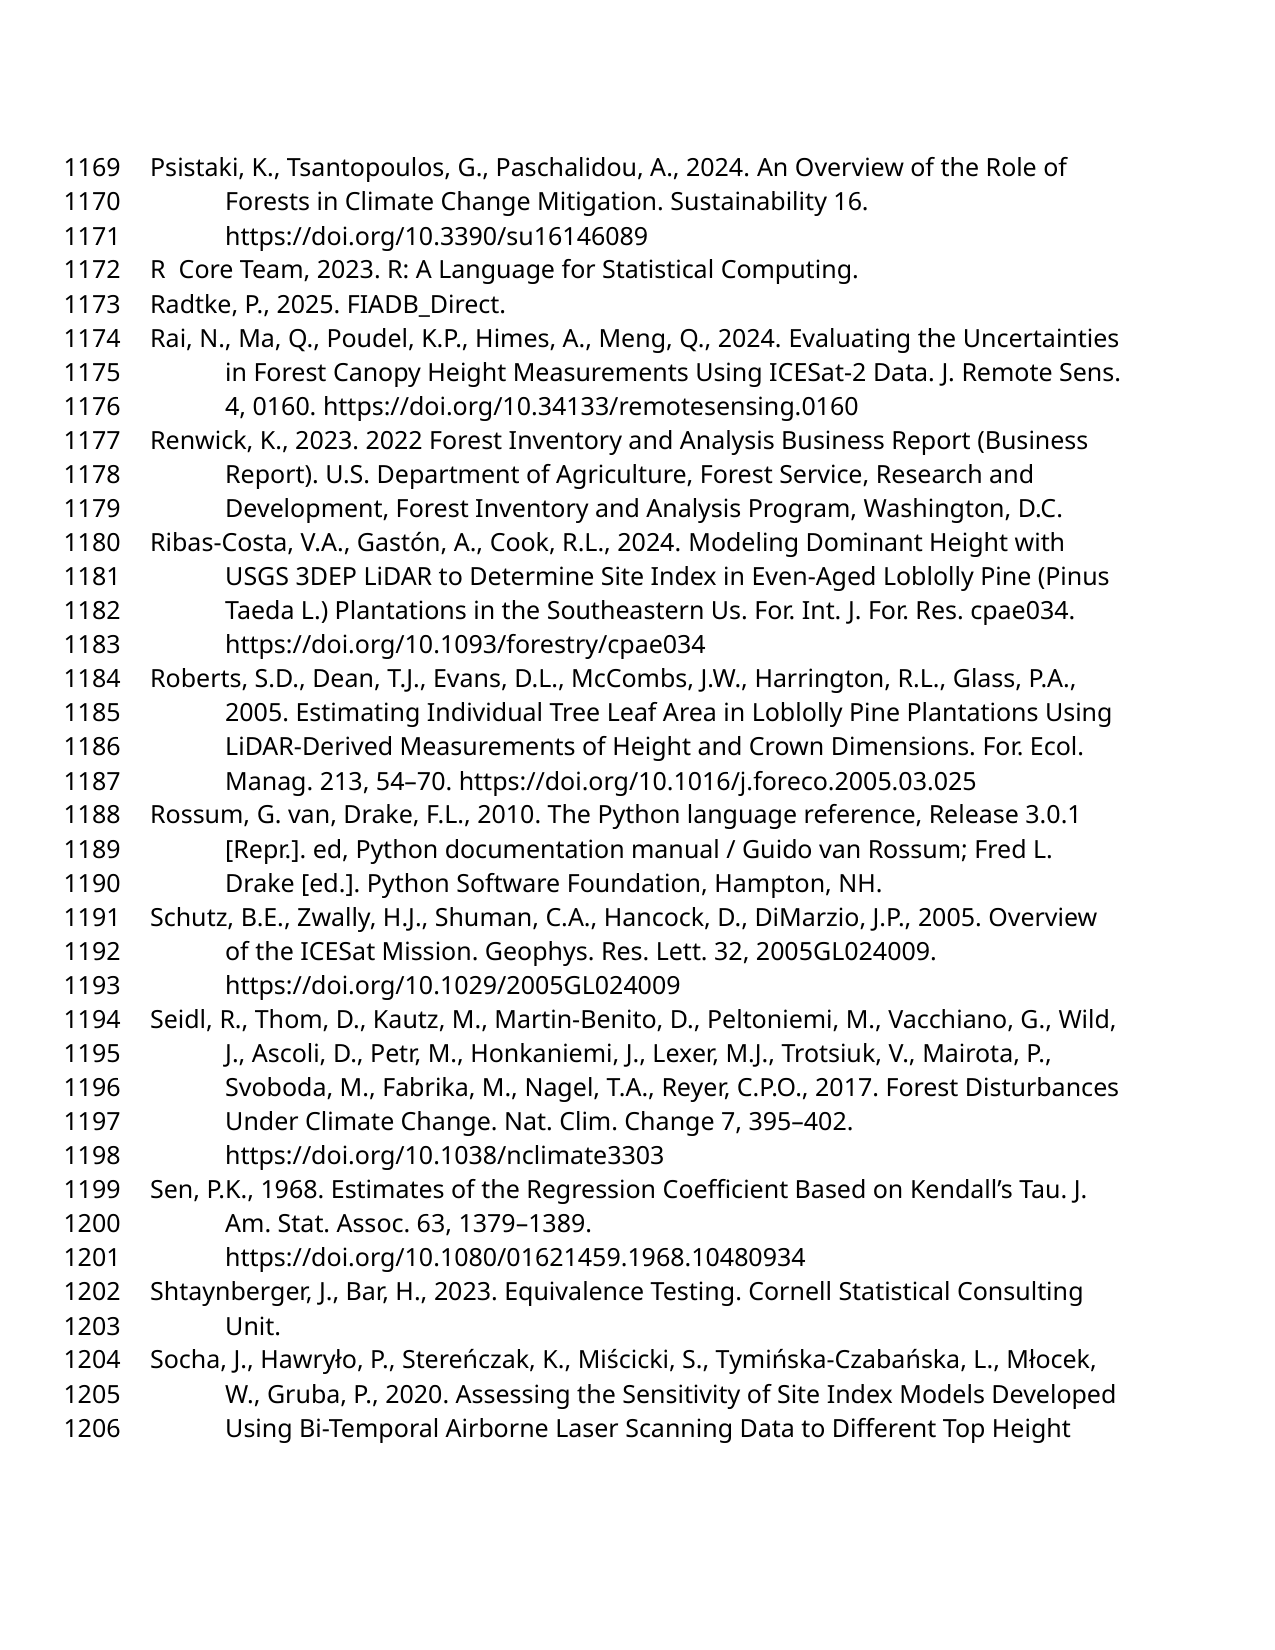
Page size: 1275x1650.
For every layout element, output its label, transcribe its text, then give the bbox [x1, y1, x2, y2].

text Roberts, S.D., Dean, T.J., Evans, D.L., McCombs, J.W., Harrington, R.L., Glass, P.A., 2005. Estimating Individual Tree Leaf Area in Loblolly Pine Plantations Using LiDAR-Derived Measurements of Height and Crown Dimensions. For. Ecol. Manag. 213, 54–70. https://doi.org/10.1016/j.foreco.2005.03.025 [150, 661, 1125, 797]
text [150, 1342, 1125, 1444]
text Rossum, G. van, Drake, F.L., 2010. The Python language reference, Release 3.0.1 [Repr.]. ed, Python documentation manual / Guido van Rossum; Fred L. Drake [ed.]. Python Software Foundation, Hampton, NH. [150, 797, 1125, 899]
text Sen, P.K., 1968. Estimates of the Regression Coefficient Based on Kendall’s Tau. J. Am. Stat. Assoc. 63, 1379–1389. https://doi.org/10.1080/01621459.1968.10480934 [150, 1172, 1125, 1274]
text Radtke, P., 2025. FIADB_Direct. [150, 286, 1125, 320]
text Rai, N., Ma, Q., Poudel, K.P., Himes, A., Meng, Q., 2024. Evaluating the Uncertainties in Forest Canopy Height Measurements Using ICESat-2 Data. J. Remote Sens. 4, 0160. https://doi.org/10.34133/remotesensing.0160 [150, 320, 1125, 422]
text Shtaynberger, J., Bar, H., 2023. Equivalence Testing. Cornell Statistical Consulting Unit. [150, 1274, 1125, 1342]
text Schutz, B.E., Zwally, H.J., Shuman, C.A., Hancock, D., DiMarzio, J.P., 2005. Overview of the ICESat Mission. Geophys. Res. Lett. 32, 2005GL024009. https://doi.org/10.1029/2005GL024009 [150, 899, 1125, 1002]
text R Core Team, 2023. R: A Language for Statistical Computing. [150, 252, 1125, 286]
text Renwick, K., 2023. 2022 Forest Inventory and Analysis Business Report (Business Report). U.S. Department of Agriculture, Forest Service, Research and Development, Forest Inventory and Analysis Program, Washington, D.C. [150, 422, 1125, 525]
text Seidl, R., Thom, D., Kautz, M., Martin-Benito, D., Peltoniemi, M., Vacchiano, G., Wild, J., Ascoli, D., Petr, M., Honkaniemi, J., Lexer, M.J., Trotsiuk, V., Mairota, P., Svoboda, M., Fabrika, M., Nagel, T.A., Reyer, C.P.O., 2017. Forest Disturbances Under Climate Change. Nat. Clim. Change 7, 395–402. https://doi.org/10.1038/nclimate3303 [150, 1002, 1125, 1172]
text Psistaki, K., Tsantopoulos, G., Paschalidou, A., 2024. An Overview of the Role of Forests in Climate Change Mitigation. Sustainability 16. https://doi.org/10.3390/su16146089 [150, 150, 1125, 252]
text Ribas-Costa, V.A., Gastón, A., Cook, R.L., 2024. Modeling Dominant Height with USGS 3DEP LiDAR to Determine Site Index in Even-Aged Loblolly Pine (Pinus Taeda L.) Plantations in the Southeastern Us. For. Int. J. For. Res. cpae034. https://doi.org/10.1093/forestry/cpae034 [150, 525, 1125, 661]
